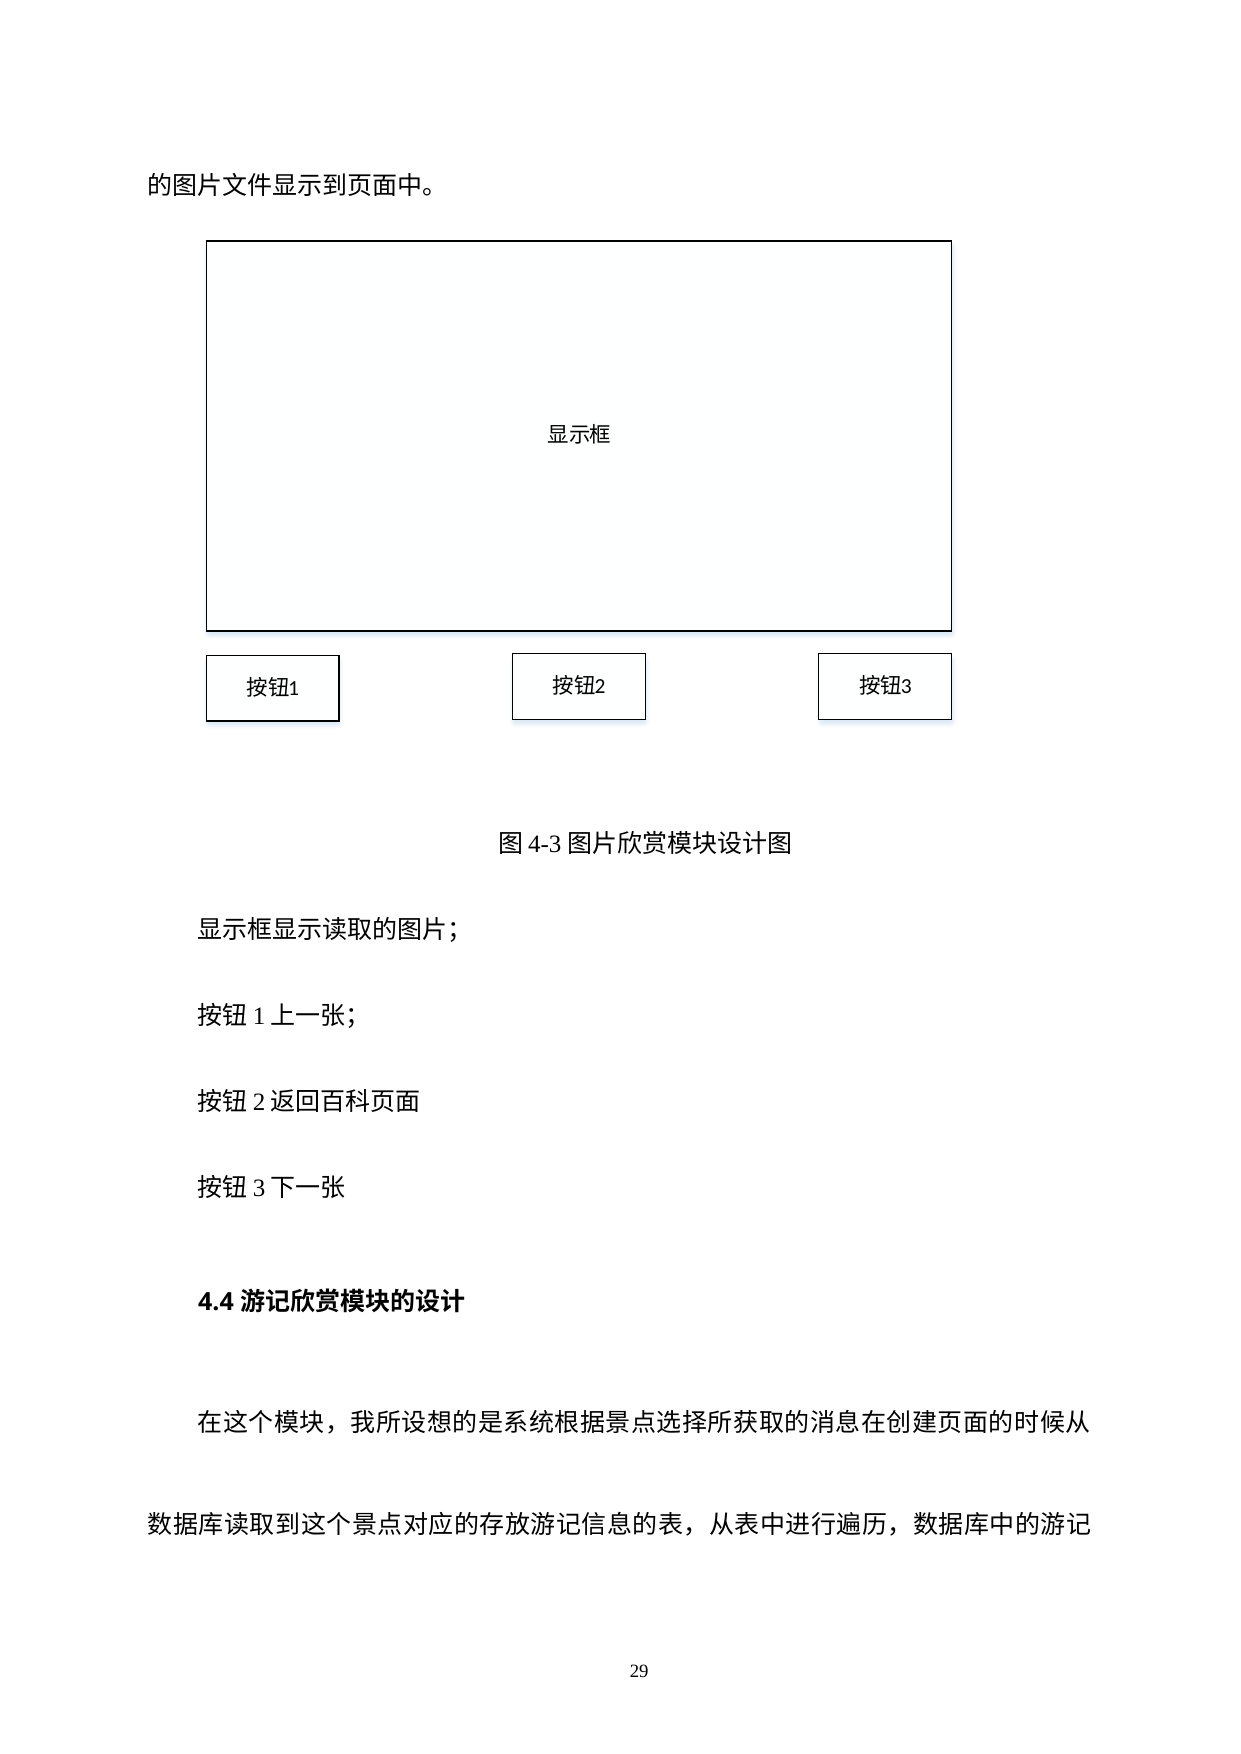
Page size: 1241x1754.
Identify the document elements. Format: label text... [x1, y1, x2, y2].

subtitle 4.4 游记欣赏模块的设计 [148, 1265, 1092, 1333]
text 按钮2返回百科页面 [148, 1066, 1092, 1134]
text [148, 150, 1092, 218]
text 按钮1上一张； [148, 980, 1092, 1048]
text 按钮3下一张 [148, 1152, 1092, 1220]
text 图4-3 图片欣赏模块设计图 [148, 808, 1092, 876]
text 显示框显示读取的图片； [148, 894, 1092, 962]
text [148, 1387, 1092, 1556]
